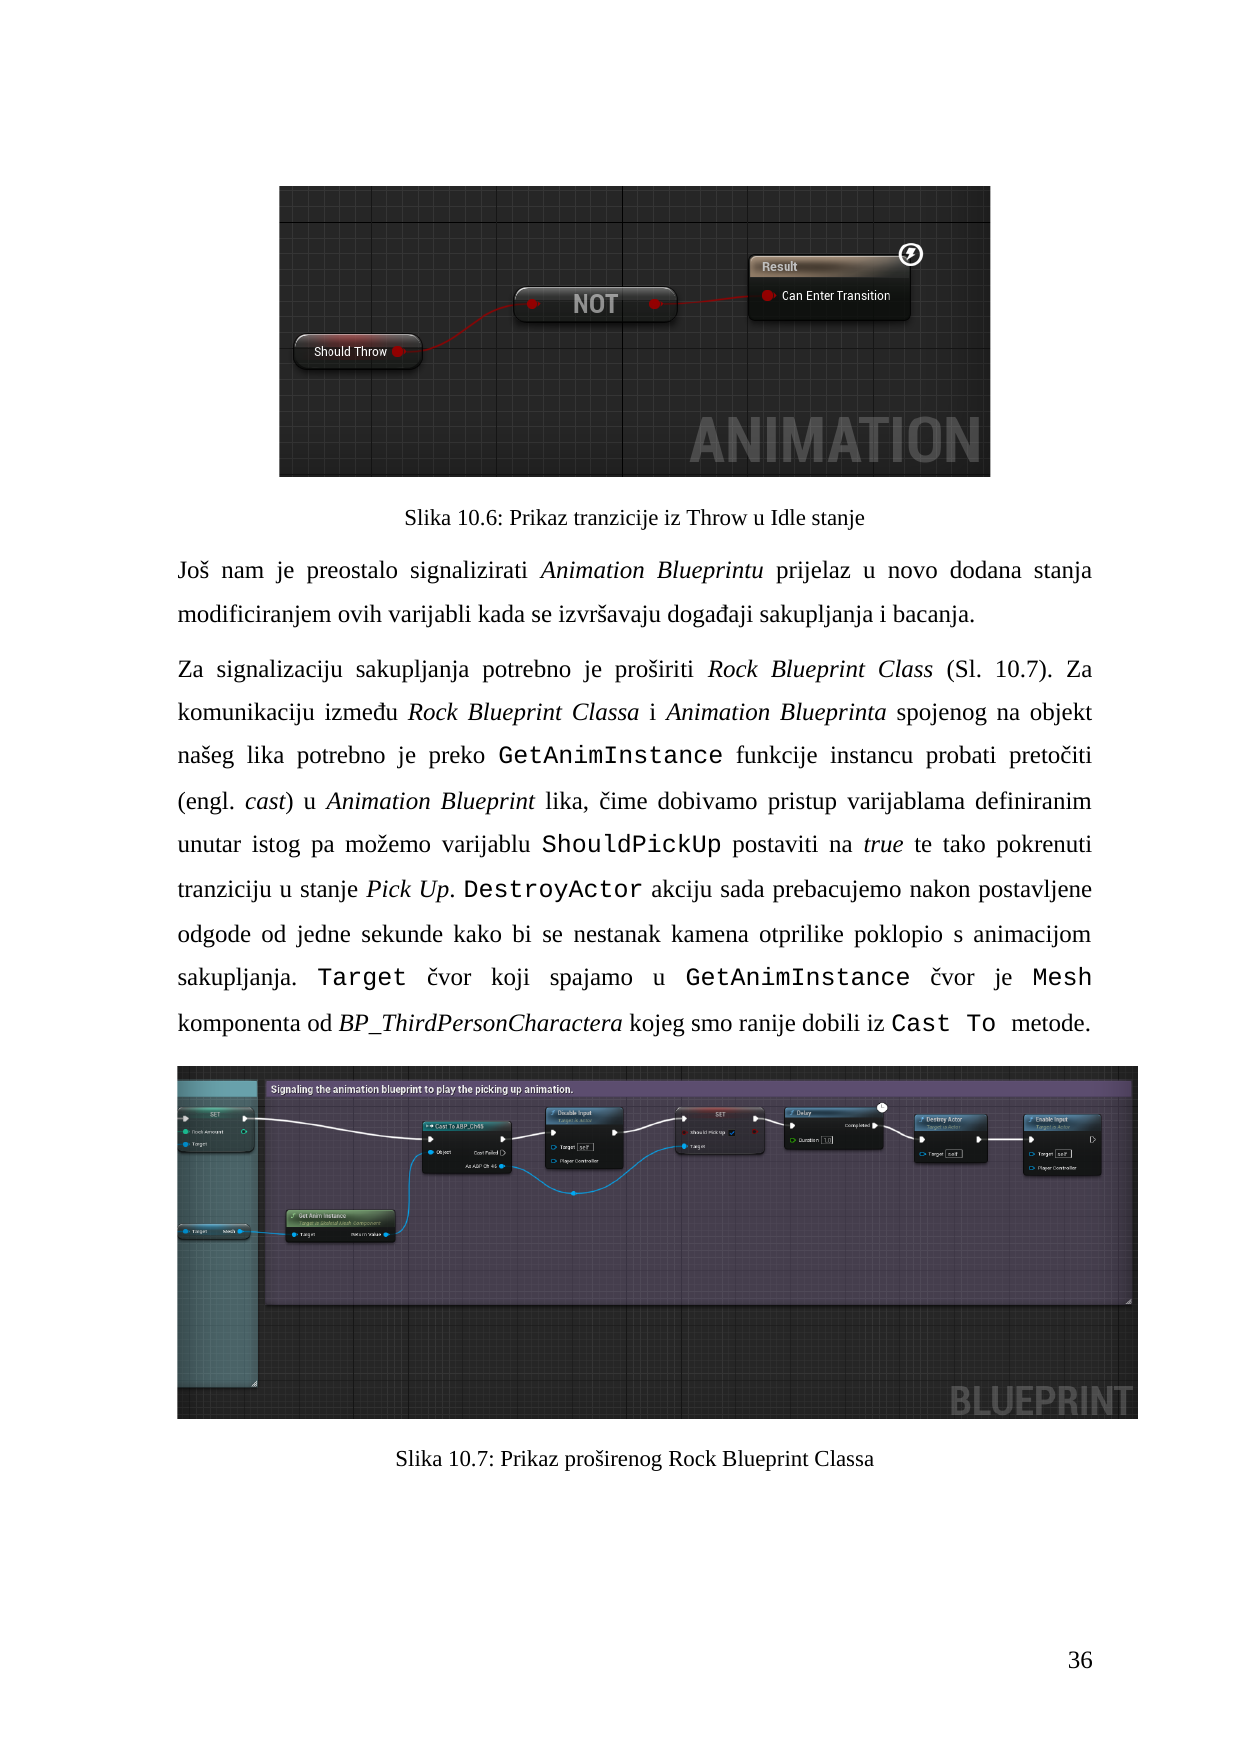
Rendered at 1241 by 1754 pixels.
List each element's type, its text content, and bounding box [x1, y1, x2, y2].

text Još nam je preostalo signalizirati Animation Blueprintu prijelaz u novo dodana stanja modificiranjem ovih varijabli kada se izvršavaju događaji sakupljanja i bacanja. [177, 556, 1092, 627]
text Za signalizaciju sakupljanja potrebno je proširiti Rock Blueprint Class (Sl. 10.7). Za komunikaciju između Rock Blueprint Classa i Animation Blueprinta spojenog na objekt našeg lika potrebno je preko GetAnimInstance funkcije instancu probati pretočiti (engl. cast) u Animation Blueprint lika, čime dobivamo pristup varijablama definiranim unutar istog pa možemo varijablu ShouldPickUp postaviti na true te tako pokrenuti tranziciju u stanje Pick Up. DestroyActor akciju sada prebacujemo nakon postavljene odgode od jedne sekunde kako bi se nestanak kamena otprilike poklopio s animacijom sakupljanja. Target čvor koji spajamo u GetAnimInstance čvor je Mesh komponenta od BP_ThirdPersonCharactera kojeg smo ranije dobili iz Cast To metode. [177, 654, 1092, 1038]
text Slika 10.7: Prikaz proširenog Rock Blueprint Classa [177, 1445, 1092, 1472]
picture [279, 186, 991, 477]
text Slika 10.6: Prikaz tranzicije iz Throw u Idle stanje [177, 503, 1092, 530]
picture [177, 1066, 1138, 1419]
